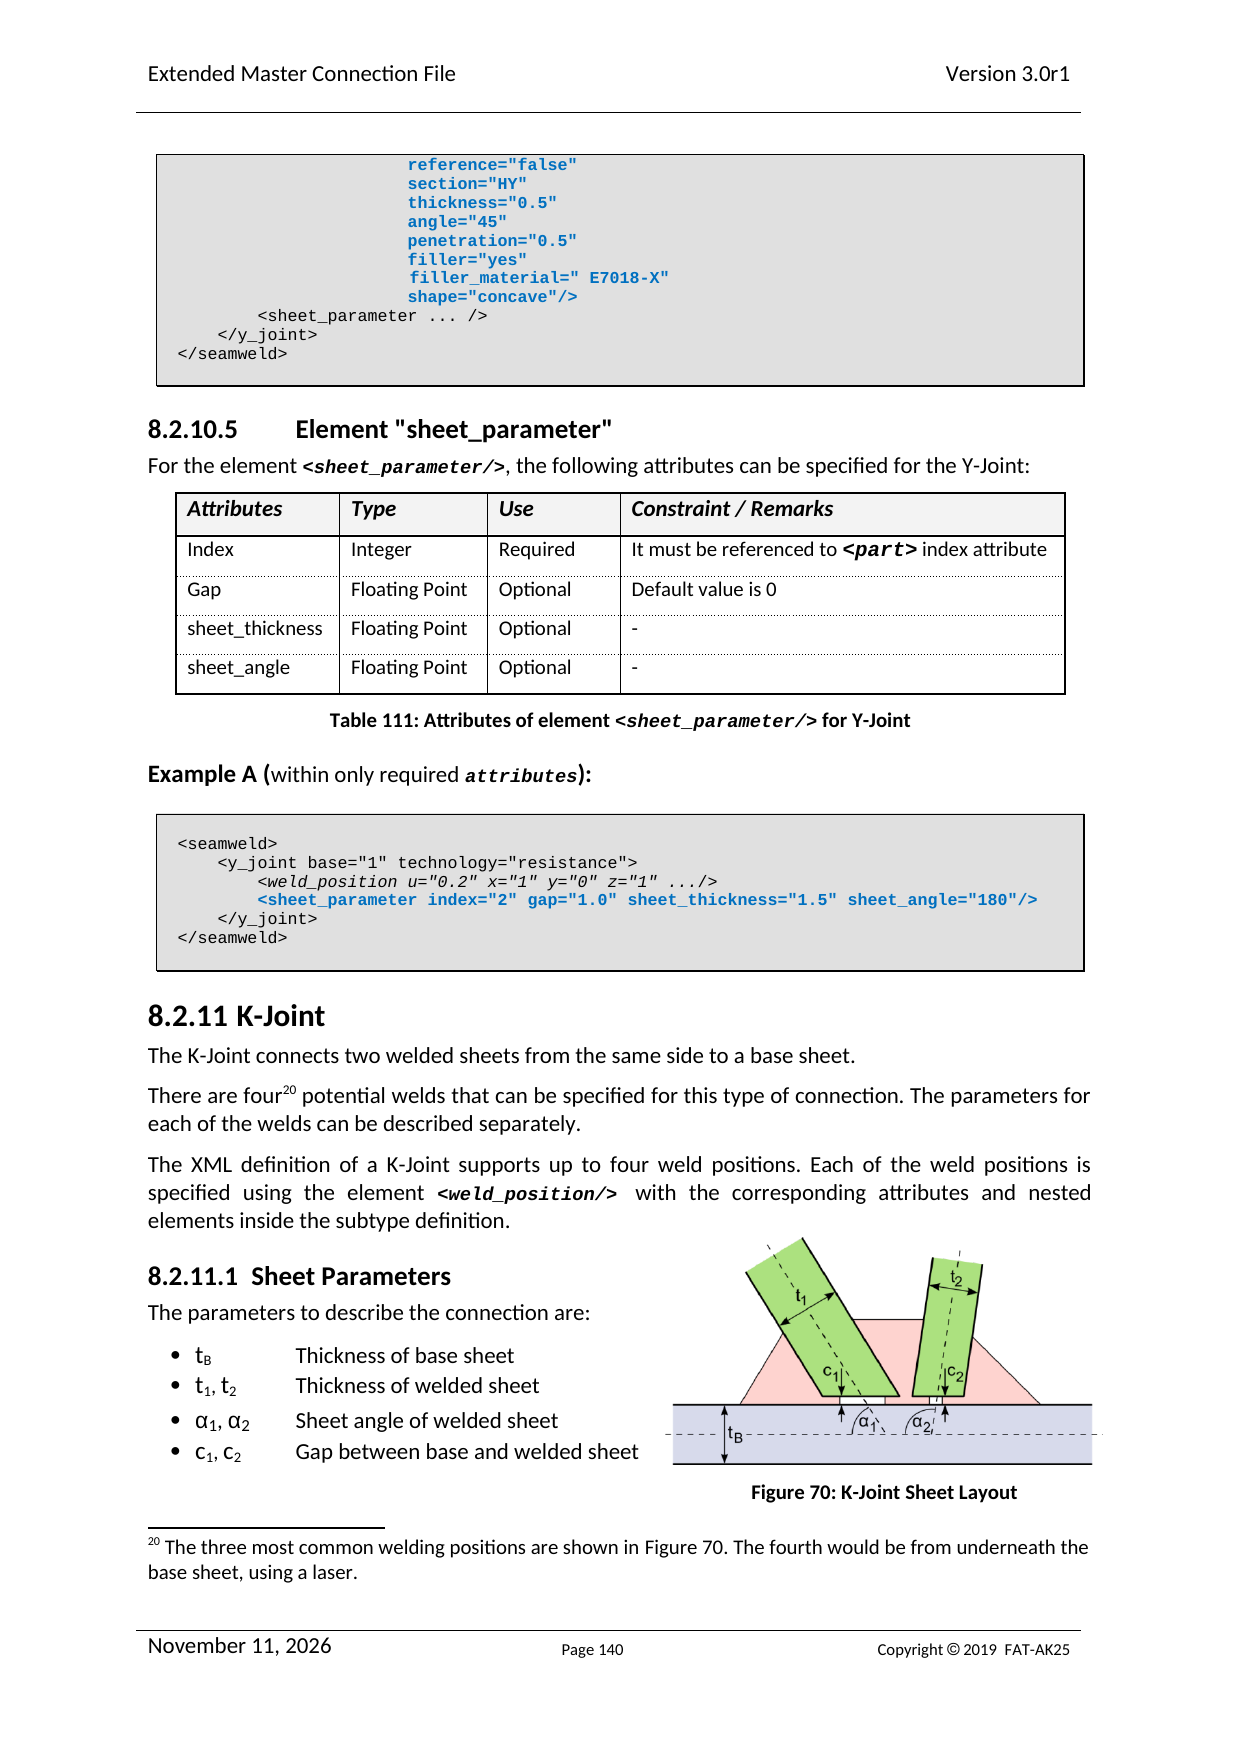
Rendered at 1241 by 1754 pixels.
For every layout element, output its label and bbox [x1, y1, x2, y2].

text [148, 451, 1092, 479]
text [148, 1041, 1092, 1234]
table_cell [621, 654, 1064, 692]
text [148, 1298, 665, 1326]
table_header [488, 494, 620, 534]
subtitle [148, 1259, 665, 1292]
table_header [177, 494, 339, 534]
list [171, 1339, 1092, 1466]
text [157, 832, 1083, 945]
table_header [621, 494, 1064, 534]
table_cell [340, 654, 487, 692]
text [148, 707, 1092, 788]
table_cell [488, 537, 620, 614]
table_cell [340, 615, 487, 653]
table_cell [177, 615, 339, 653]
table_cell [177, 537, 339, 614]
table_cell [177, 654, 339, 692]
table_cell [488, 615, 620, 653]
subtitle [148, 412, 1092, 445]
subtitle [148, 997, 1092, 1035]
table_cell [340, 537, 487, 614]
picture [665, 1237, 1103, 1465]
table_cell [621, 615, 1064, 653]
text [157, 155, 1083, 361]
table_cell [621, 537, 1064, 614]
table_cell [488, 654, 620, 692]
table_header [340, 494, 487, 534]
